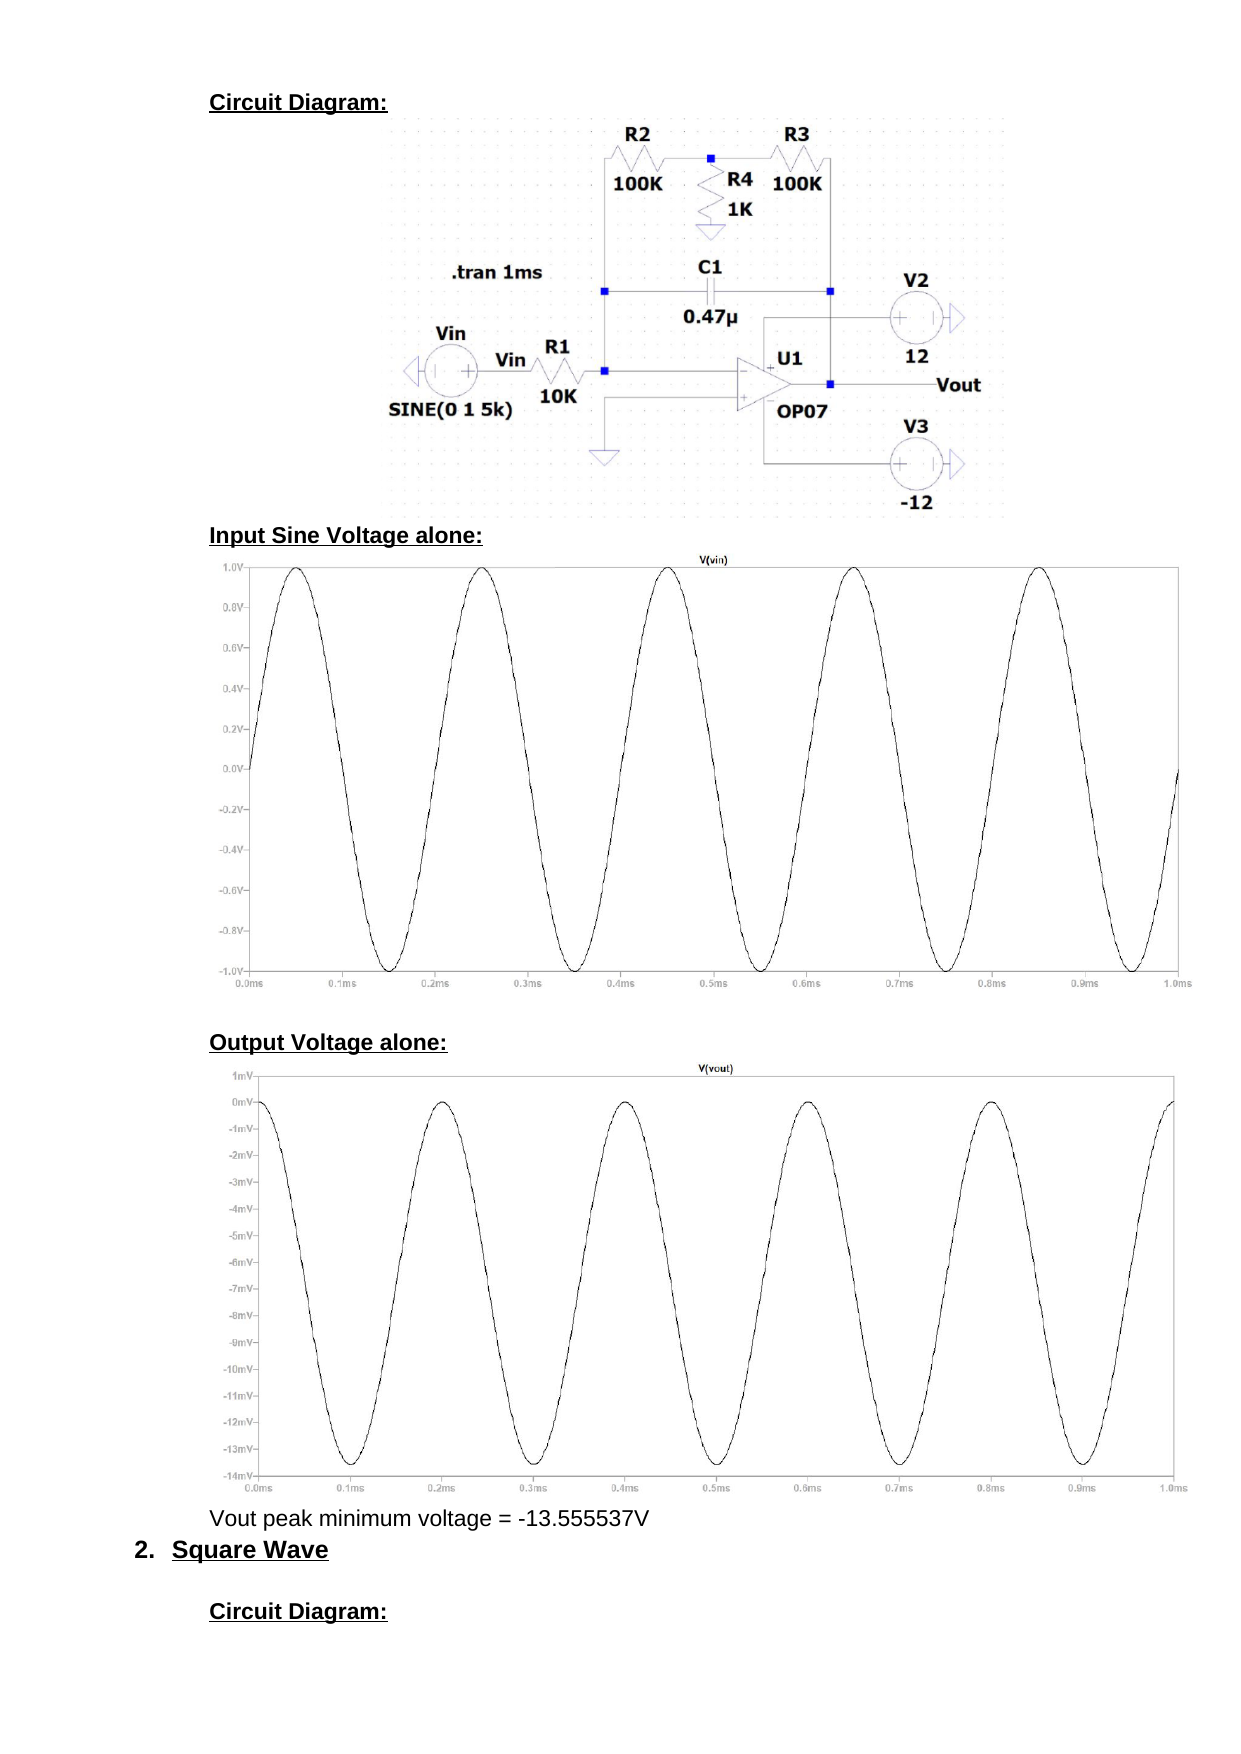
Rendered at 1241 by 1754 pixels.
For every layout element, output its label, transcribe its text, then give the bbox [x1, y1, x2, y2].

list Circuit Diagram: [134, 1598, 1181, 1624]
picture [209, 1059, 1192, 1501]
list Input Sine Voltage alone: [134, 522, 1181, 548]
list Output Voltage alone: [134, 1029, 1181, 1055]
list Square Wave [134, 1535, 1181, 1563]
list Circuit Diagram: [134, 89, 1181, 115]
picture [380, 118, 1010, 518]
list Vout peak minimum voltage = -13.555537V [134, 1504, 1181, 1531]
picture [209, 552, 1200, 995]
